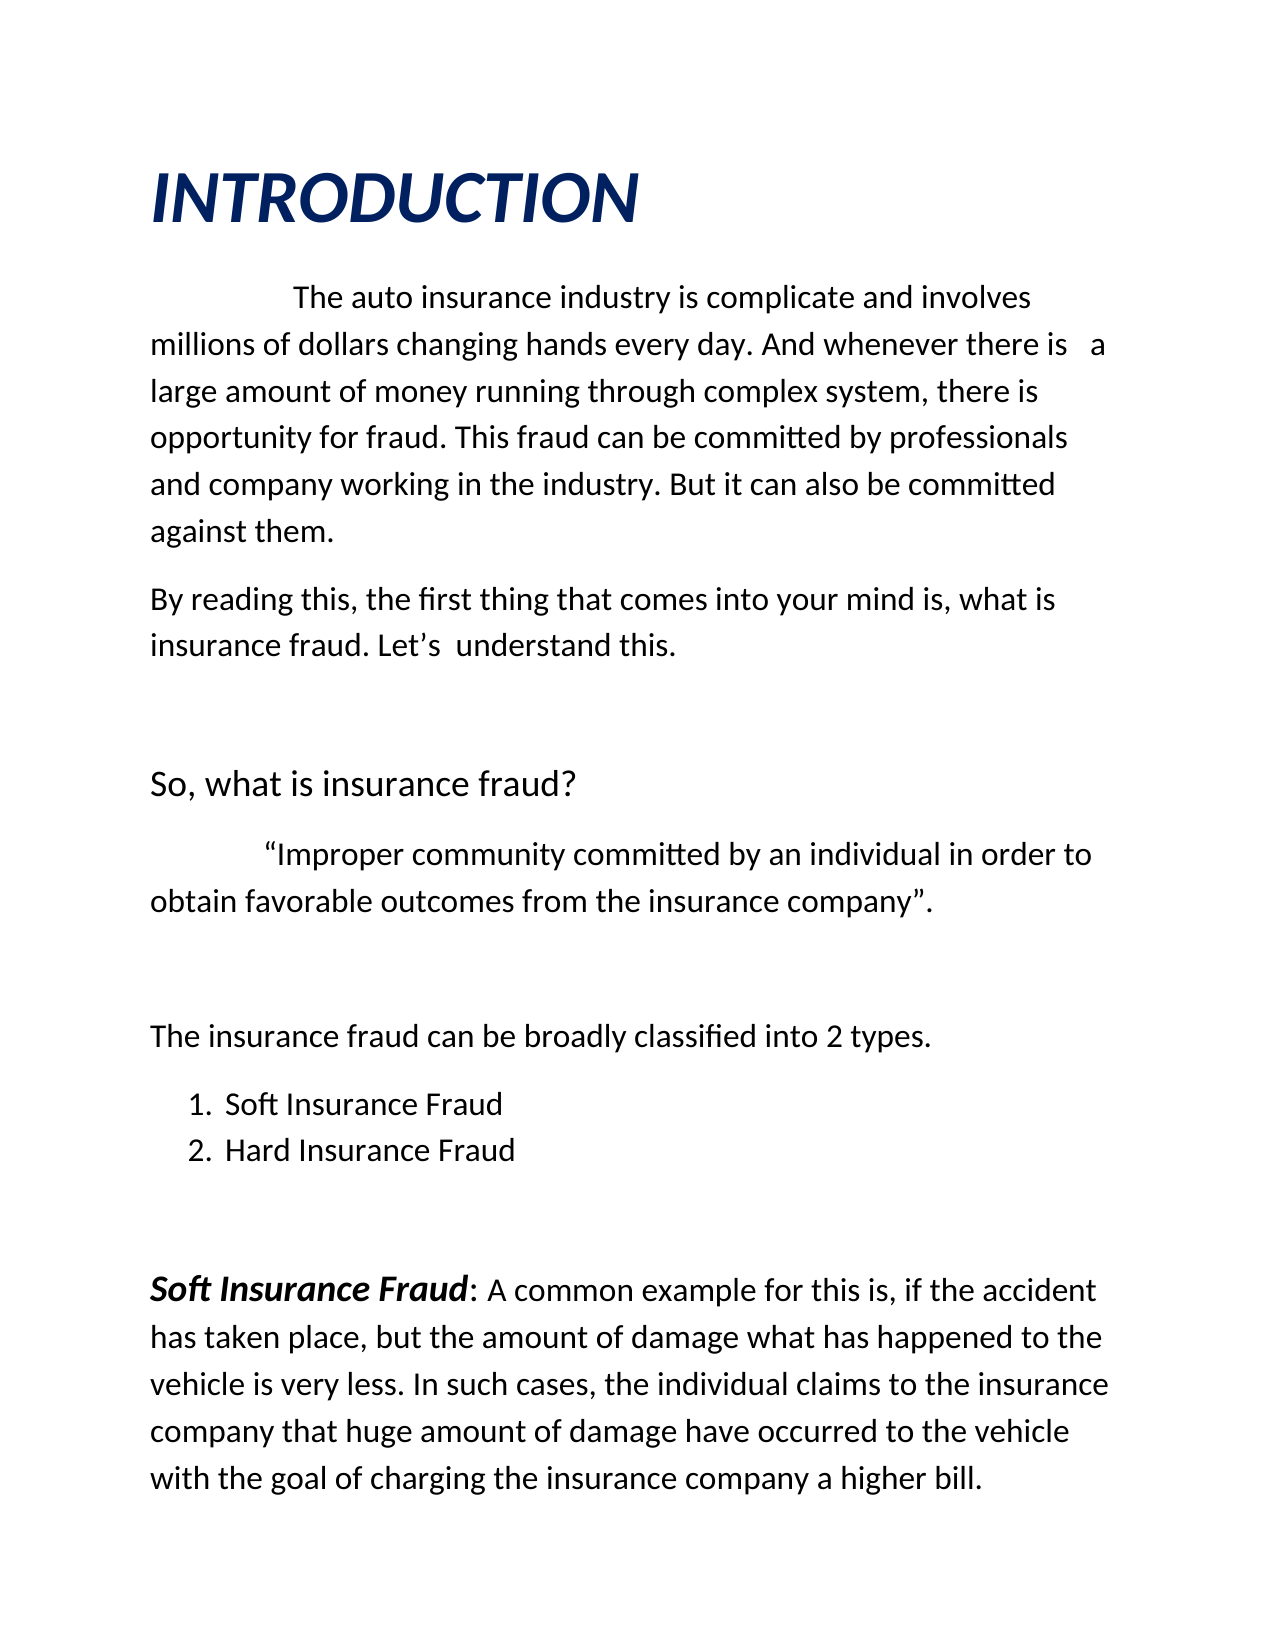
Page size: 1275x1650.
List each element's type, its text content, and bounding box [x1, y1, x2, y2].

text INTRODUCTION [150, 150, 1125, 242]
text By reading this, the first thing that comes into your mind is, what is insurance fraud. Let’s understand this. [150, 577, 1125, 665]
text The auto insurance industry is complicate and involves millions of dollars changing hands every day. And whenever there is a large amount of money running through complex system, there is opportunity for fraud. This fraud can be committed by professionals and company working in the industry. But it can also be committed against them. [150, 276, 1125, 551]
list Hard Insurance Fraud [187, 1129, 1125, 1170]
list Soft Insurance Fraud [187, 1083, 1125, 1123]
text So, what is insurance fraud? [150, 759, 1125, 805]
text “Improper community committed by an individual in order to obtain favorable outcomes from the insurance company”. [150, 833, 1125, 921]
text The insurance fraud can be broadly classified into 2 types. [150, 1015, 1125, 1056]
text Soft Insurance Fraud: A common example for this is, if the accident has taken place, but the amount of damage what has happened to the vehicle is very less. In such cases, the individual claims to the insurance company that huge amount of damage have occurred to the vehicle with the goal of charging the insurance company a higher bill. [150, 1264, 1125, 1497]
